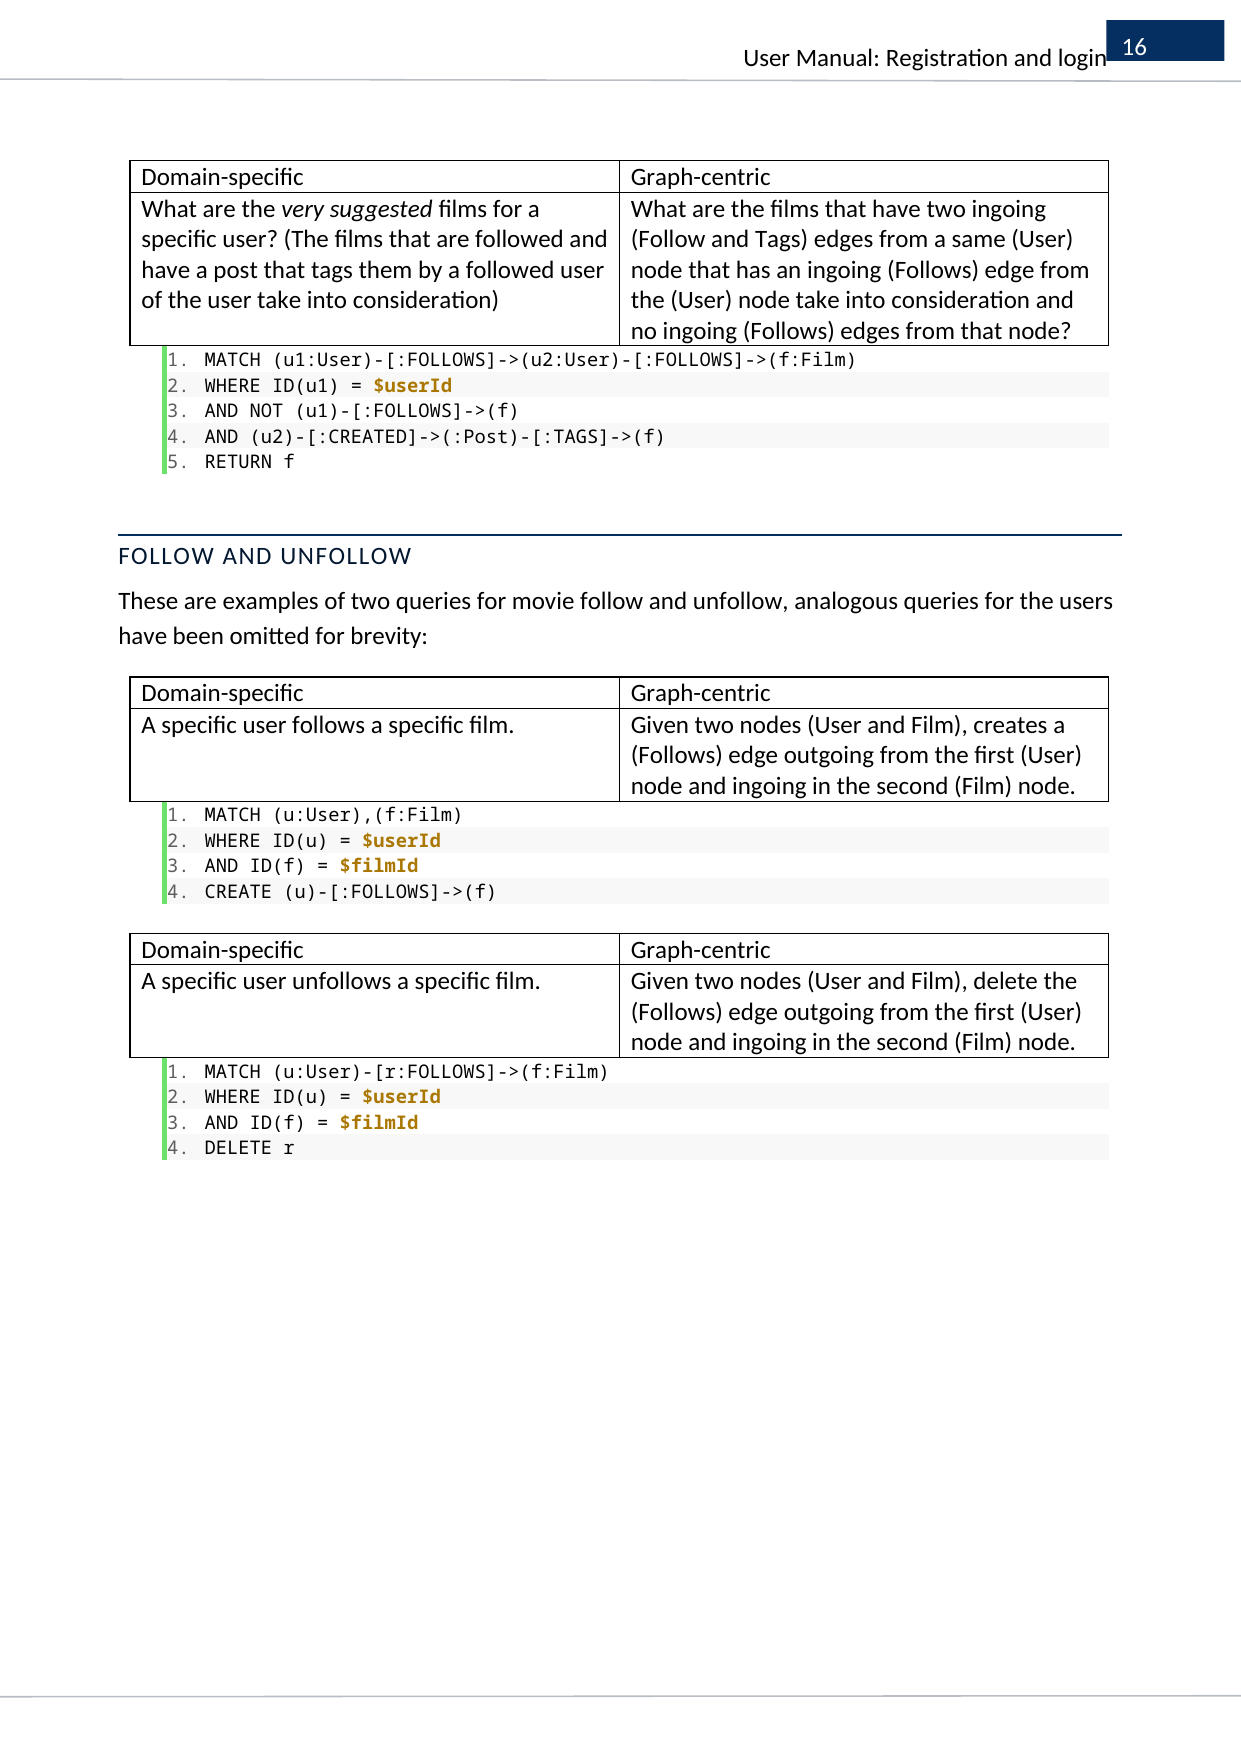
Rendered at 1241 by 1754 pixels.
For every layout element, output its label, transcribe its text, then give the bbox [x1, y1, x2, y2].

table_header MATCH (u:User)-[r:FOLLOWS]->(f:Film) WHERE ID(u) = $userId AND ID(f) = $filmId DELETE r [118, 933, 1120, 1189]
subtitle Follow and Unfollow [118, 536, 1122, 571]
table_header MATCH (u:User),(f:Film) WHERE ID(u) = $userId AND ID(f) = $filmId CREATE (u)-[:FOLLOWS]->(f) [118, 676, 1120, 933]
table_header MATCH (u1:User)-[:FOLLOWS]->(u2:User)-[:FOLLOWS]->(f:Film) WHERE ID(u1) = $userId AND NOT (u1)-[:FOLLOWS]->(f) AND (u2)-[:CREATED]->(:Post)-[:TAGS]->(f) RETURN f [118, 160, 1120, 503]
text These are examples of two queries for movie follow and unfollow, analogous queries for the users have been omitted for brevity: [118, 586, 1122, 651]
